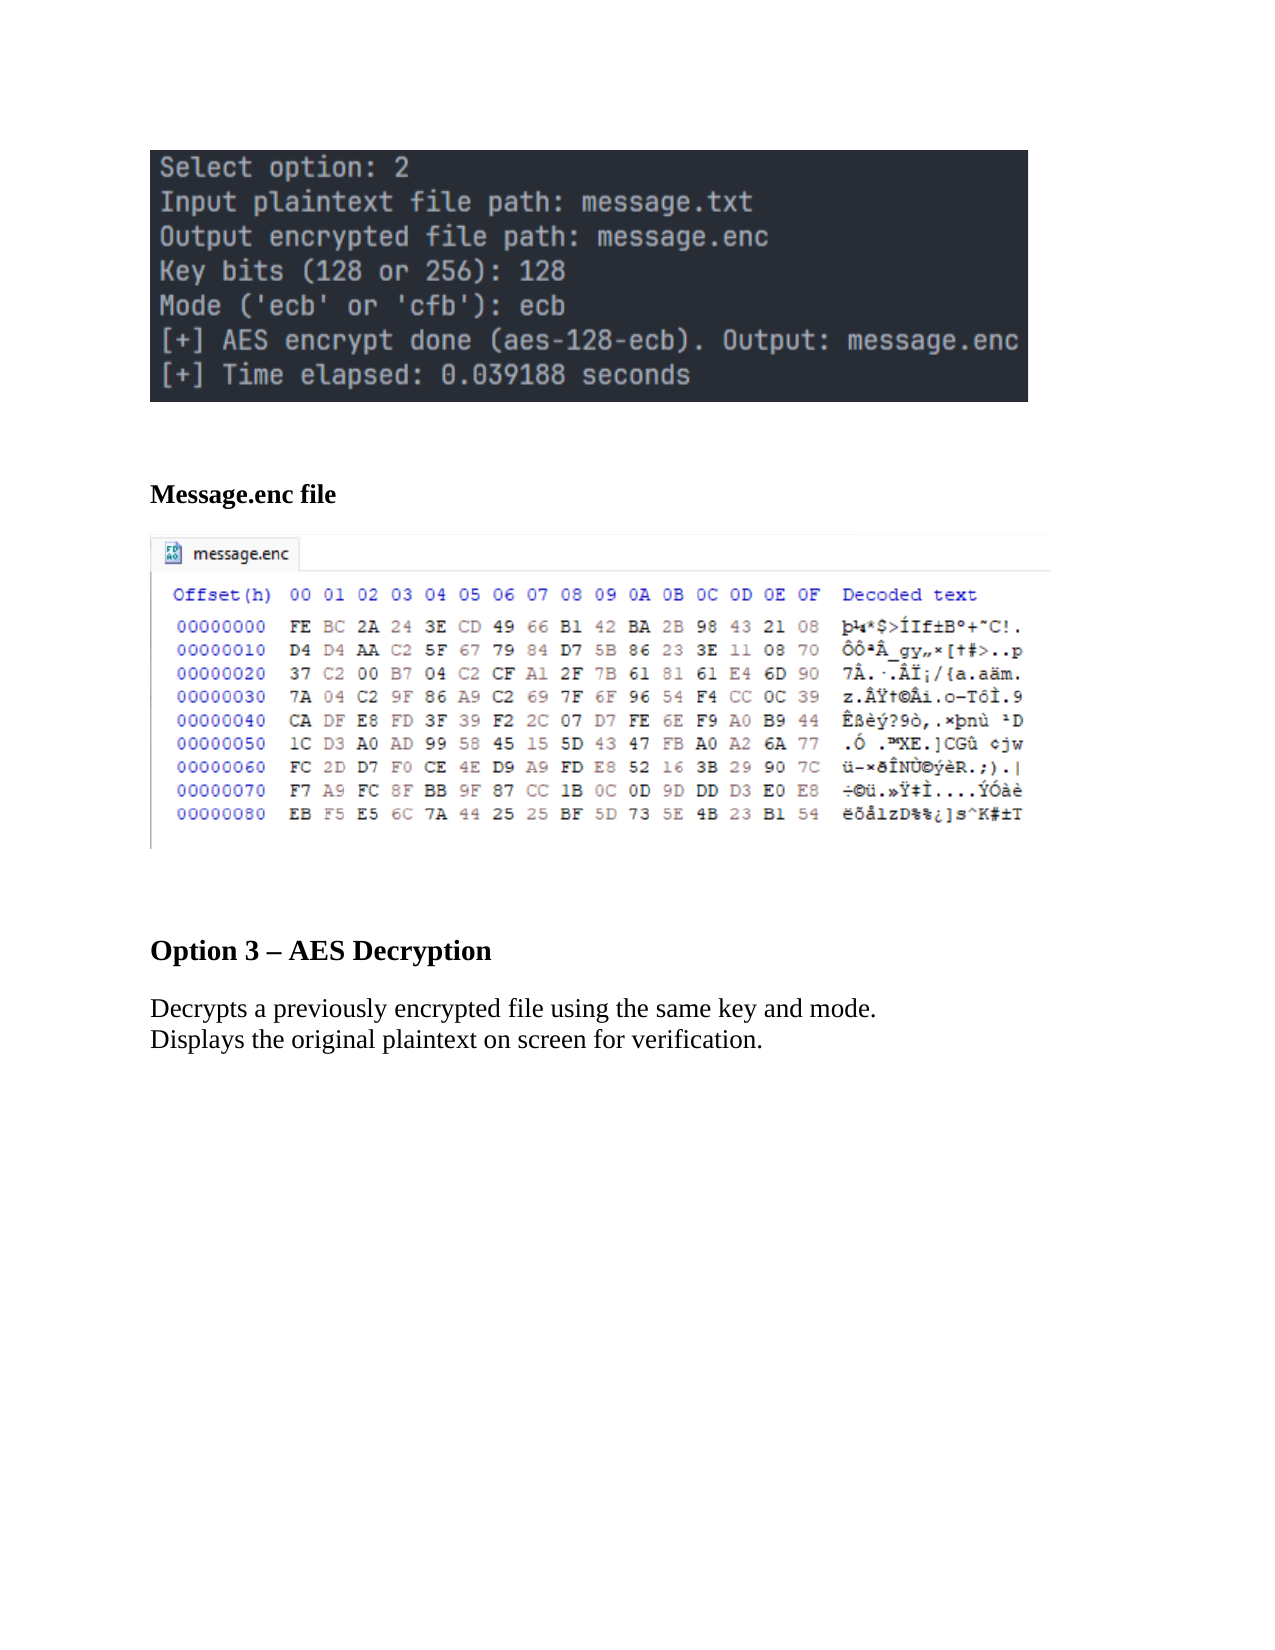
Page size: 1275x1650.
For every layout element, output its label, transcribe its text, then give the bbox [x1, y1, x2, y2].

picture [150, 534, 1050, 849]
text Message.enc file [150, 478, 1125, 509]
subtitle Option 3 – AES Decryption [150, 933, 1125, 967]
text Decrypts a previously encrypted file using the same key and mode. Displays the original plaintext on screen for verification. [150, 992, 1125, 1054]
picture [150, 150, 1029, 402]
